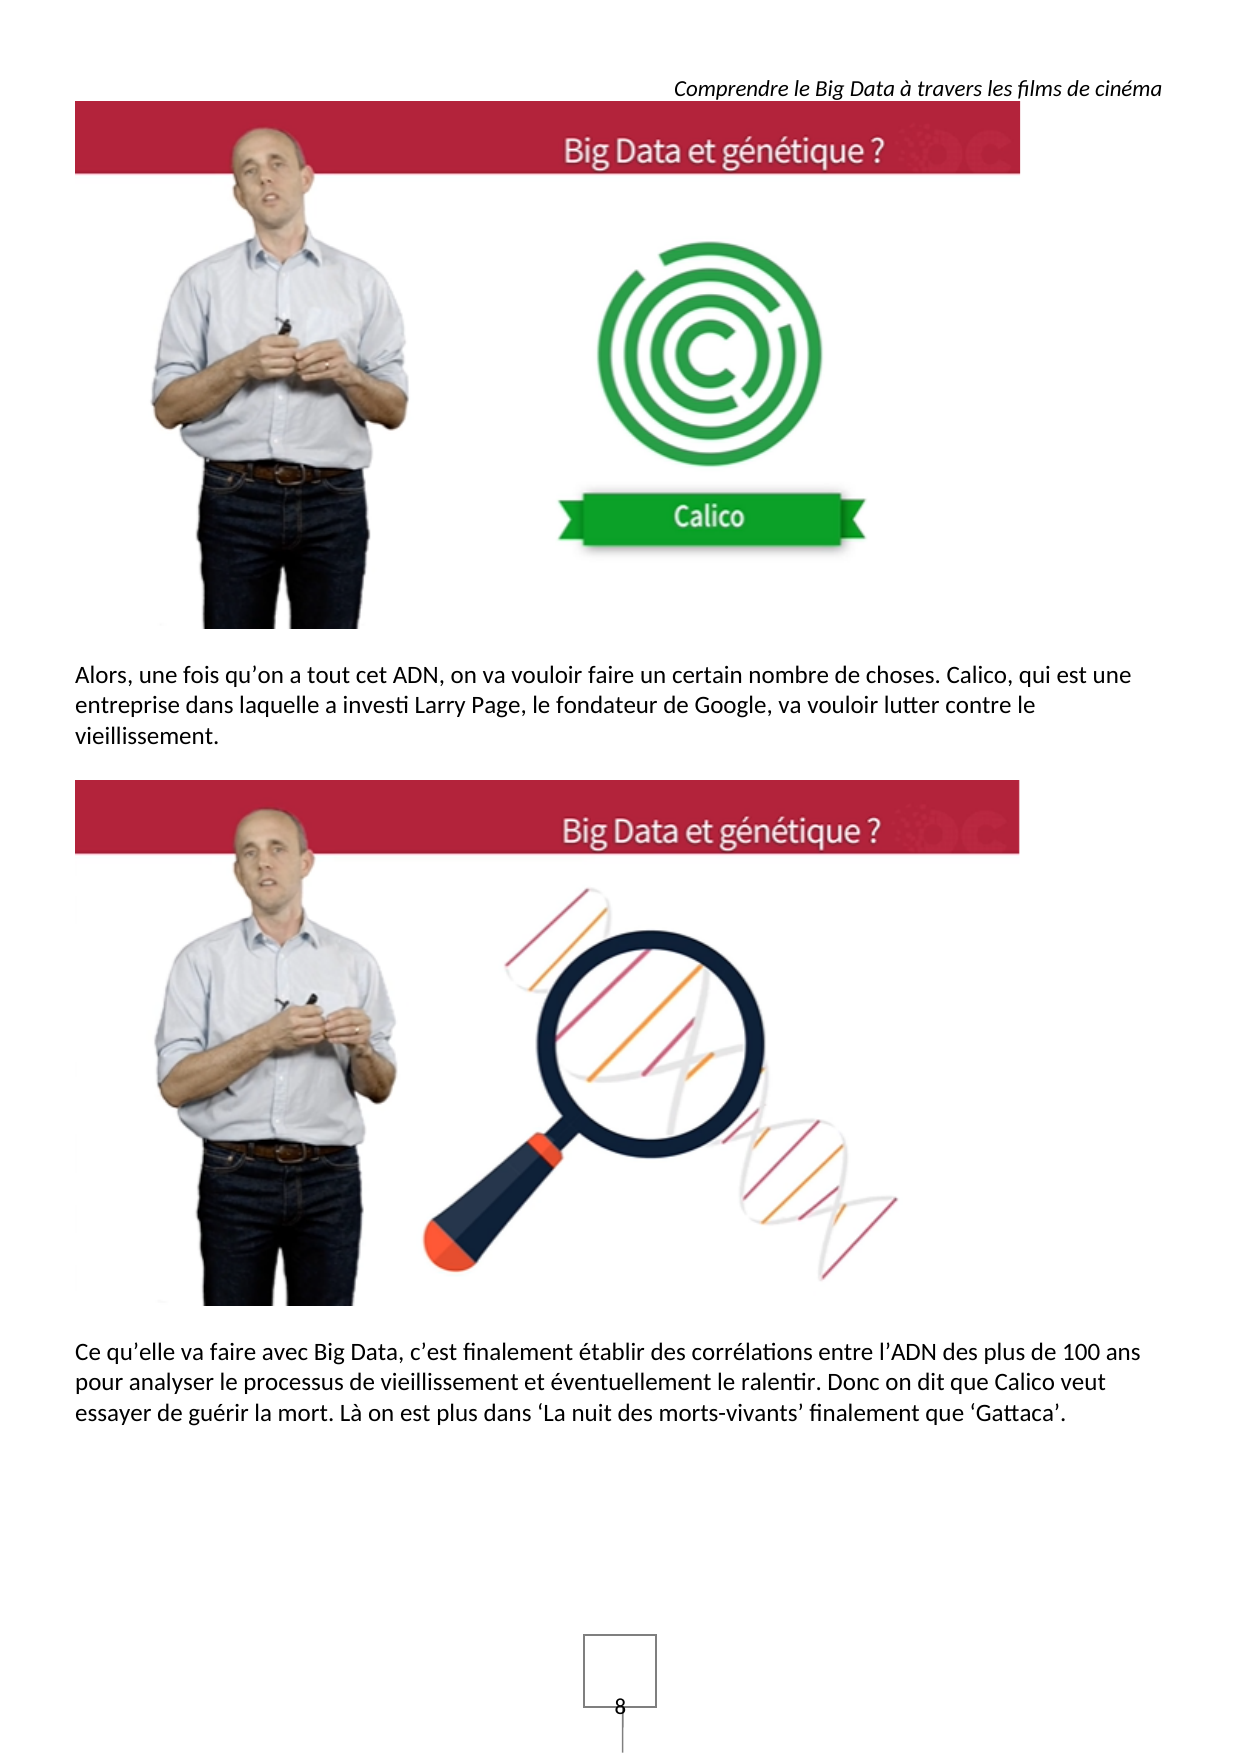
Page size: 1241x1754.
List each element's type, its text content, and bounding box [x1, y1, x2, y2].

text Ce qu’elle va faire avec Big Data, c’est finalement établir des corrélations entre l’ADN des plus de 100 ans pour analyser le processus de vieillissement et éventuellement le ralentir. Donc on dit que Calico veut essayer de guérir la mort. Là on est plus dans ‘La nuit des morts-vivants’ finalement que ‘Gattaca’. [75, 1336, 1165, 1427]
picture [75, 780, 1021, 1306]
picture [75, 101, 1021, 629]
text Alors, une fois qu’on a tout cet ADN, on va vouloir faire un certain nombre de choses. Calico, qui est une entreprise dans laquelle a investi Larry Page, le fondateur de Google, va vouloir lutter contre le vieillissement. [75, 659, 1165, 750]
